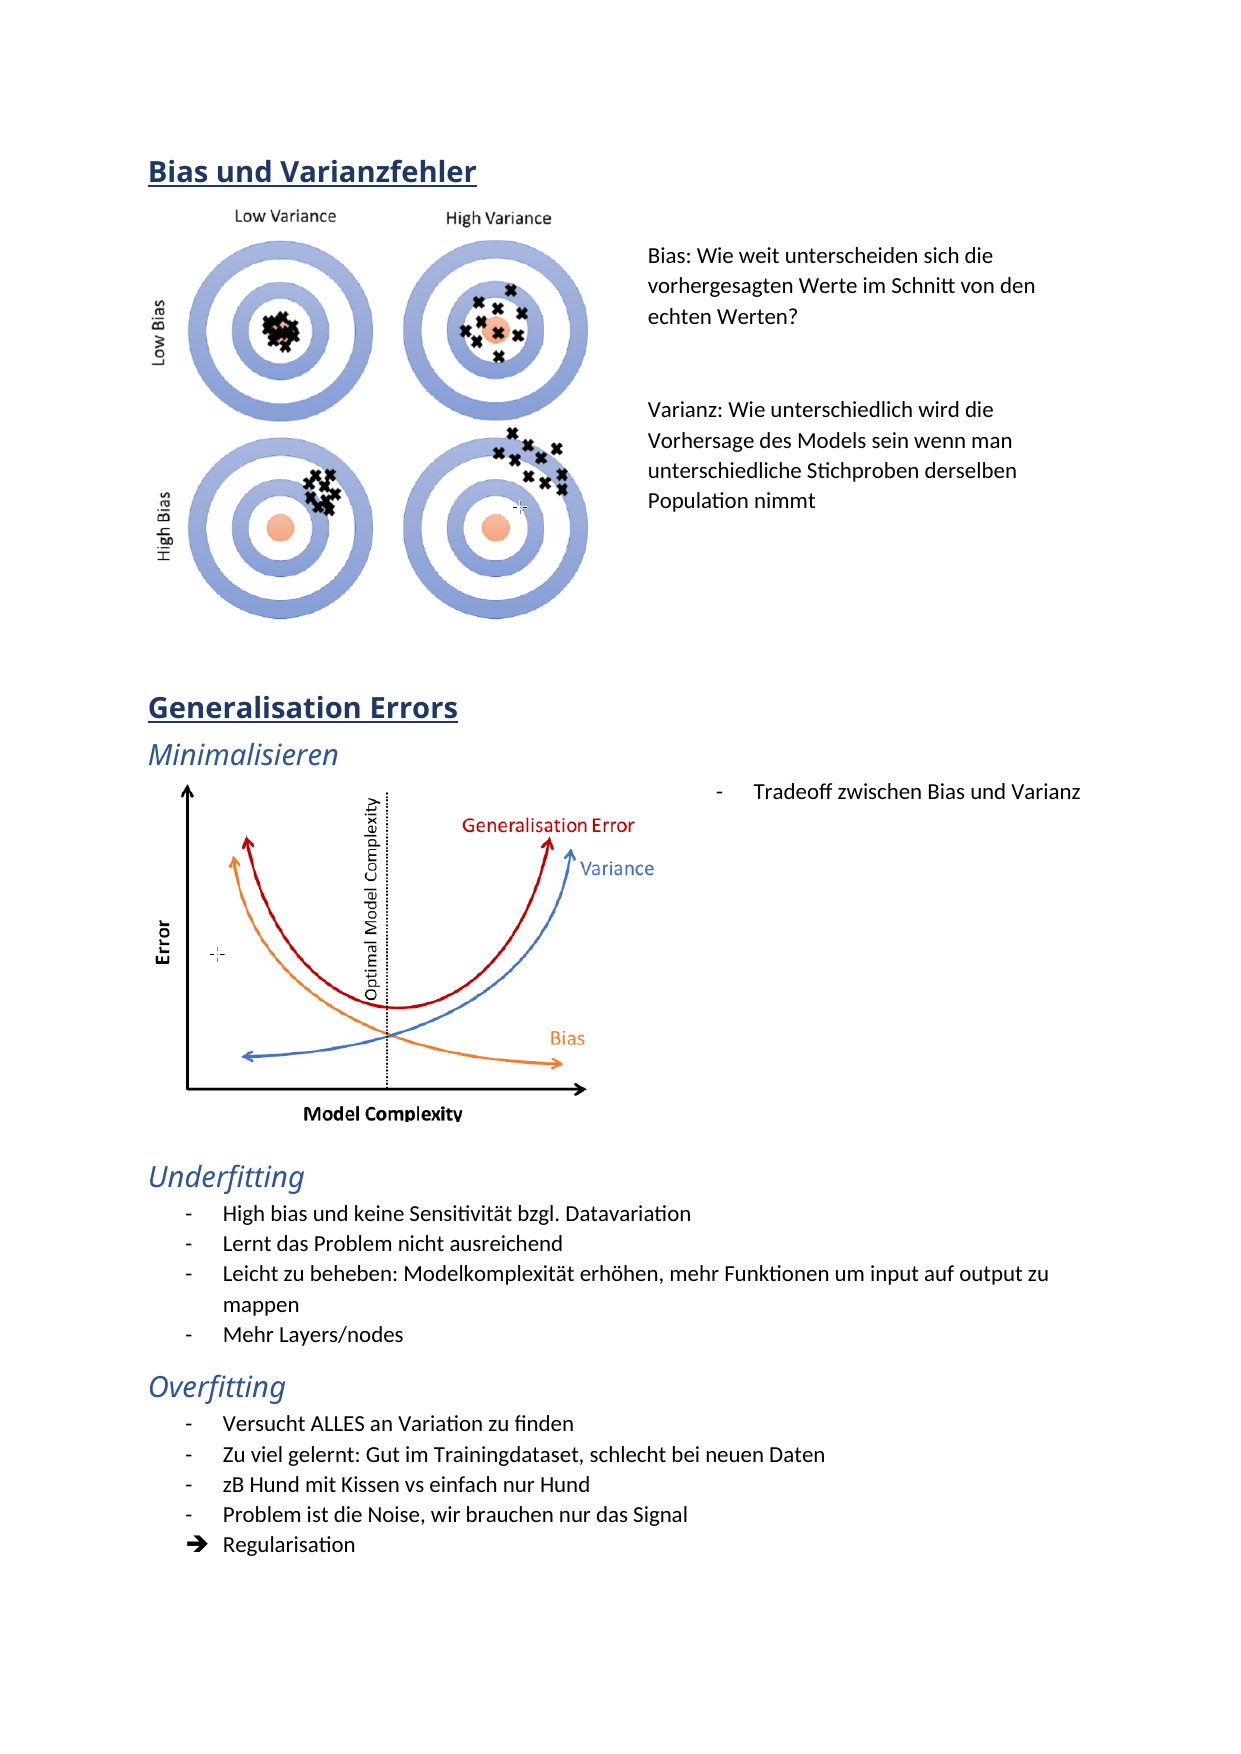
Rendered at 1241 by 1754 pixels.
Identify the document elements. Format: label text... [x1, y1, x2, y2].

list Versucht ALLES an Variation zu finden [185, 1409, 1093, 1438]
list High bias und keine Sensitivität bzgl. Datavariation [185, 1199, 1093, 1227]
subtitle Minimalisieren [148, 734, 1093, 774]
list Regularisation [185, 1530, 1093, 1558]
list Problem ist die Noise, wir brauchen nur das Signal [185, 1500, 1093, 1528]
picture [147, 206, 591, 619]
picture [146, 777, 659, 1121]
list Lernt das Problem nicht ausreichend [185, 1229, 1093, 1257]
subtitle Underfitting [148, 1156, 1093, 1196]
text Varianz: Wie unterschiedlich wird die Vorhersage des Models sein wenn man unterschiedliche Stichproben derselben Population nimmt [591, 396, 1093, 514]
list zB Hund mit Kissen vs einfach nur Hund [185, 1470, 1093, 1498]
list Tradeoff zwischen Bias und Varianz [659, 777, 1093, 805]
subtitle Generalisation Errors [148, 687, 1093, 727]
subtitle Bias und Varianzfehler [148, 152, 1093, 191]
subtitle Overfitting [148, 1367, 1093, 1406]
text Bias: Wie weit unterscheiden sich die vorhergesagten Werte im Schnitt von den echten Werten? [591, 241, 1093, 330]
list Leicht zu beheben: Modelkomplexität erhöhen, mehr Funktionen um input auf output zu mappen [185, 1259, 1093, 1318]
list Mehr Layers/nodes [185, 1320, 1093, 1348]
list Zu viel gelernt: Gut im Trainingdataset, schlecht bei neuen Daten [185, 1440, 1093, 1468]
